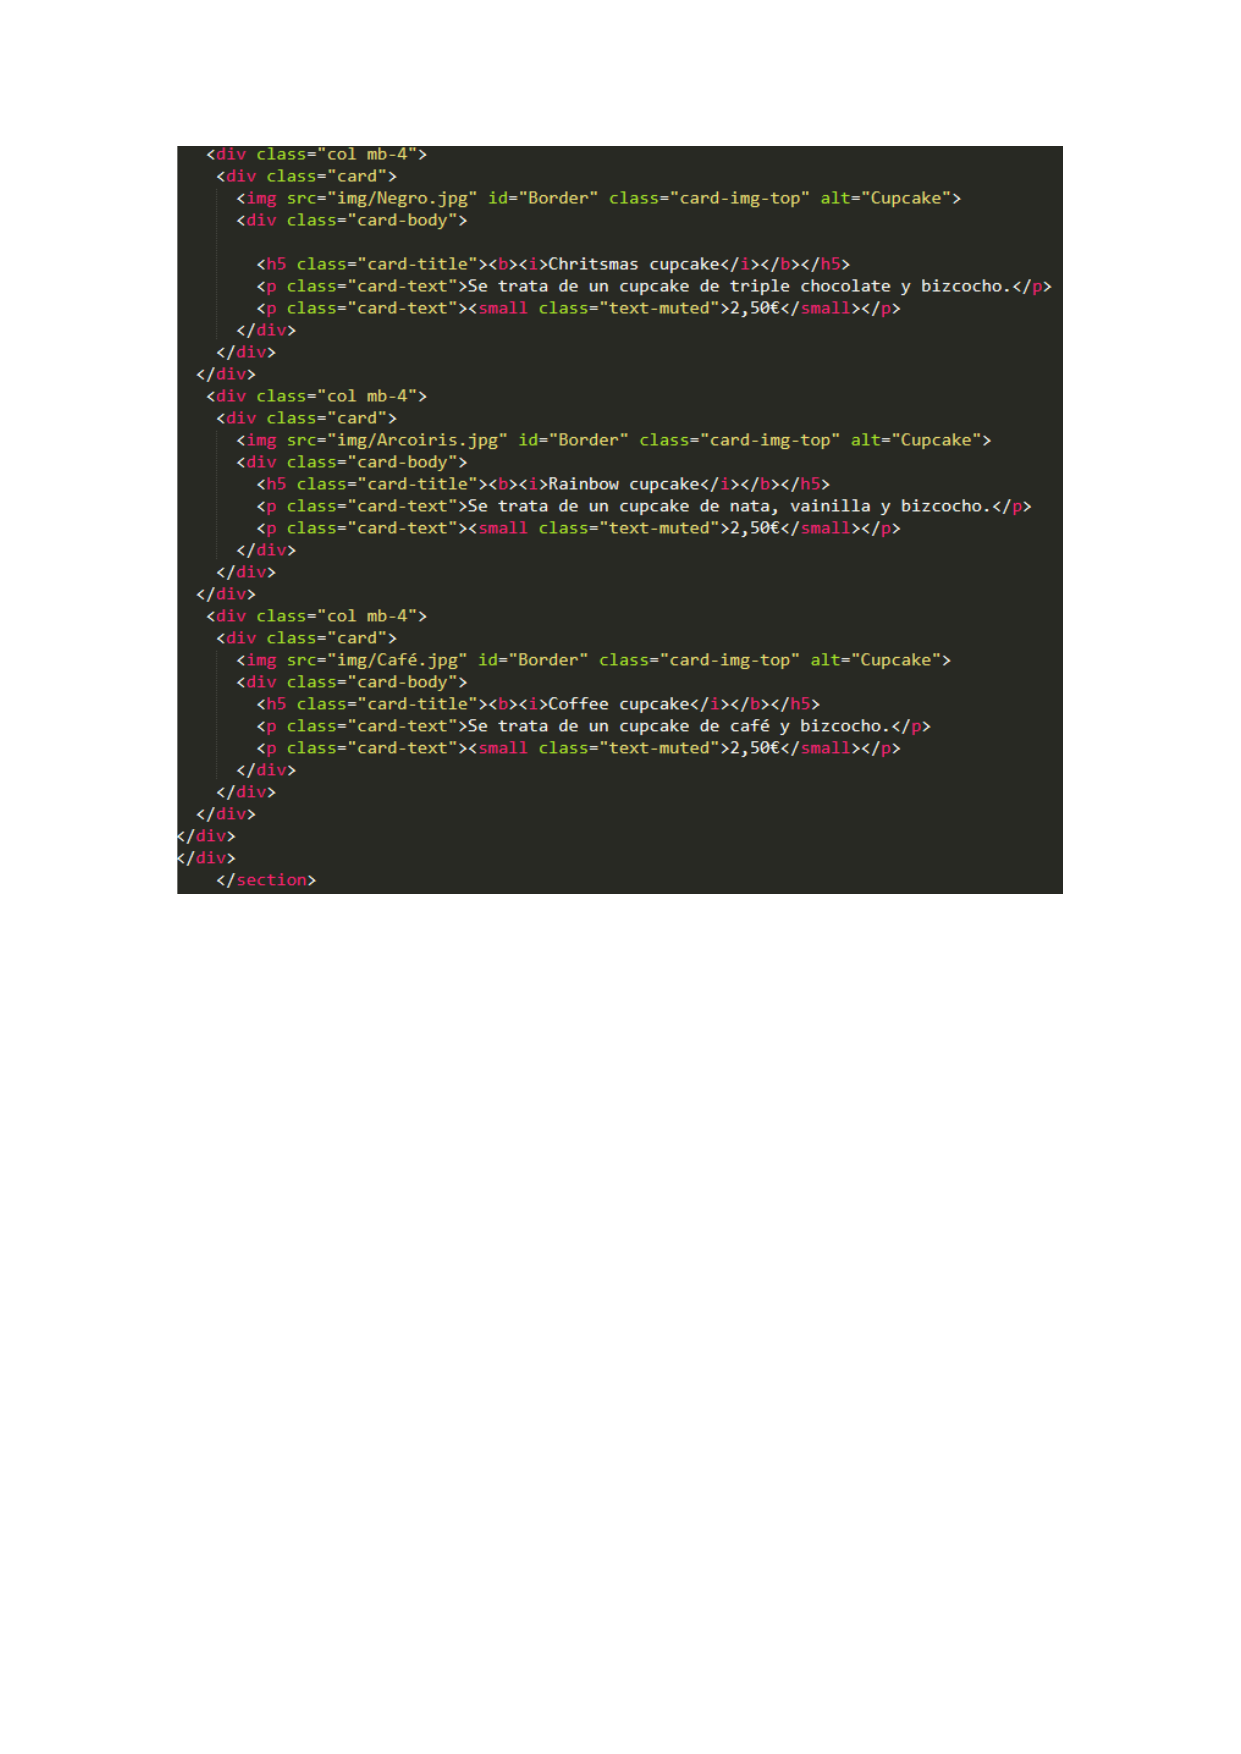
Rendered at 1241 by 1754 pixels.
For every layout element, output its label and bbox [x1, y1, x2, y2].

picture [177, 146, 1063, 894]
